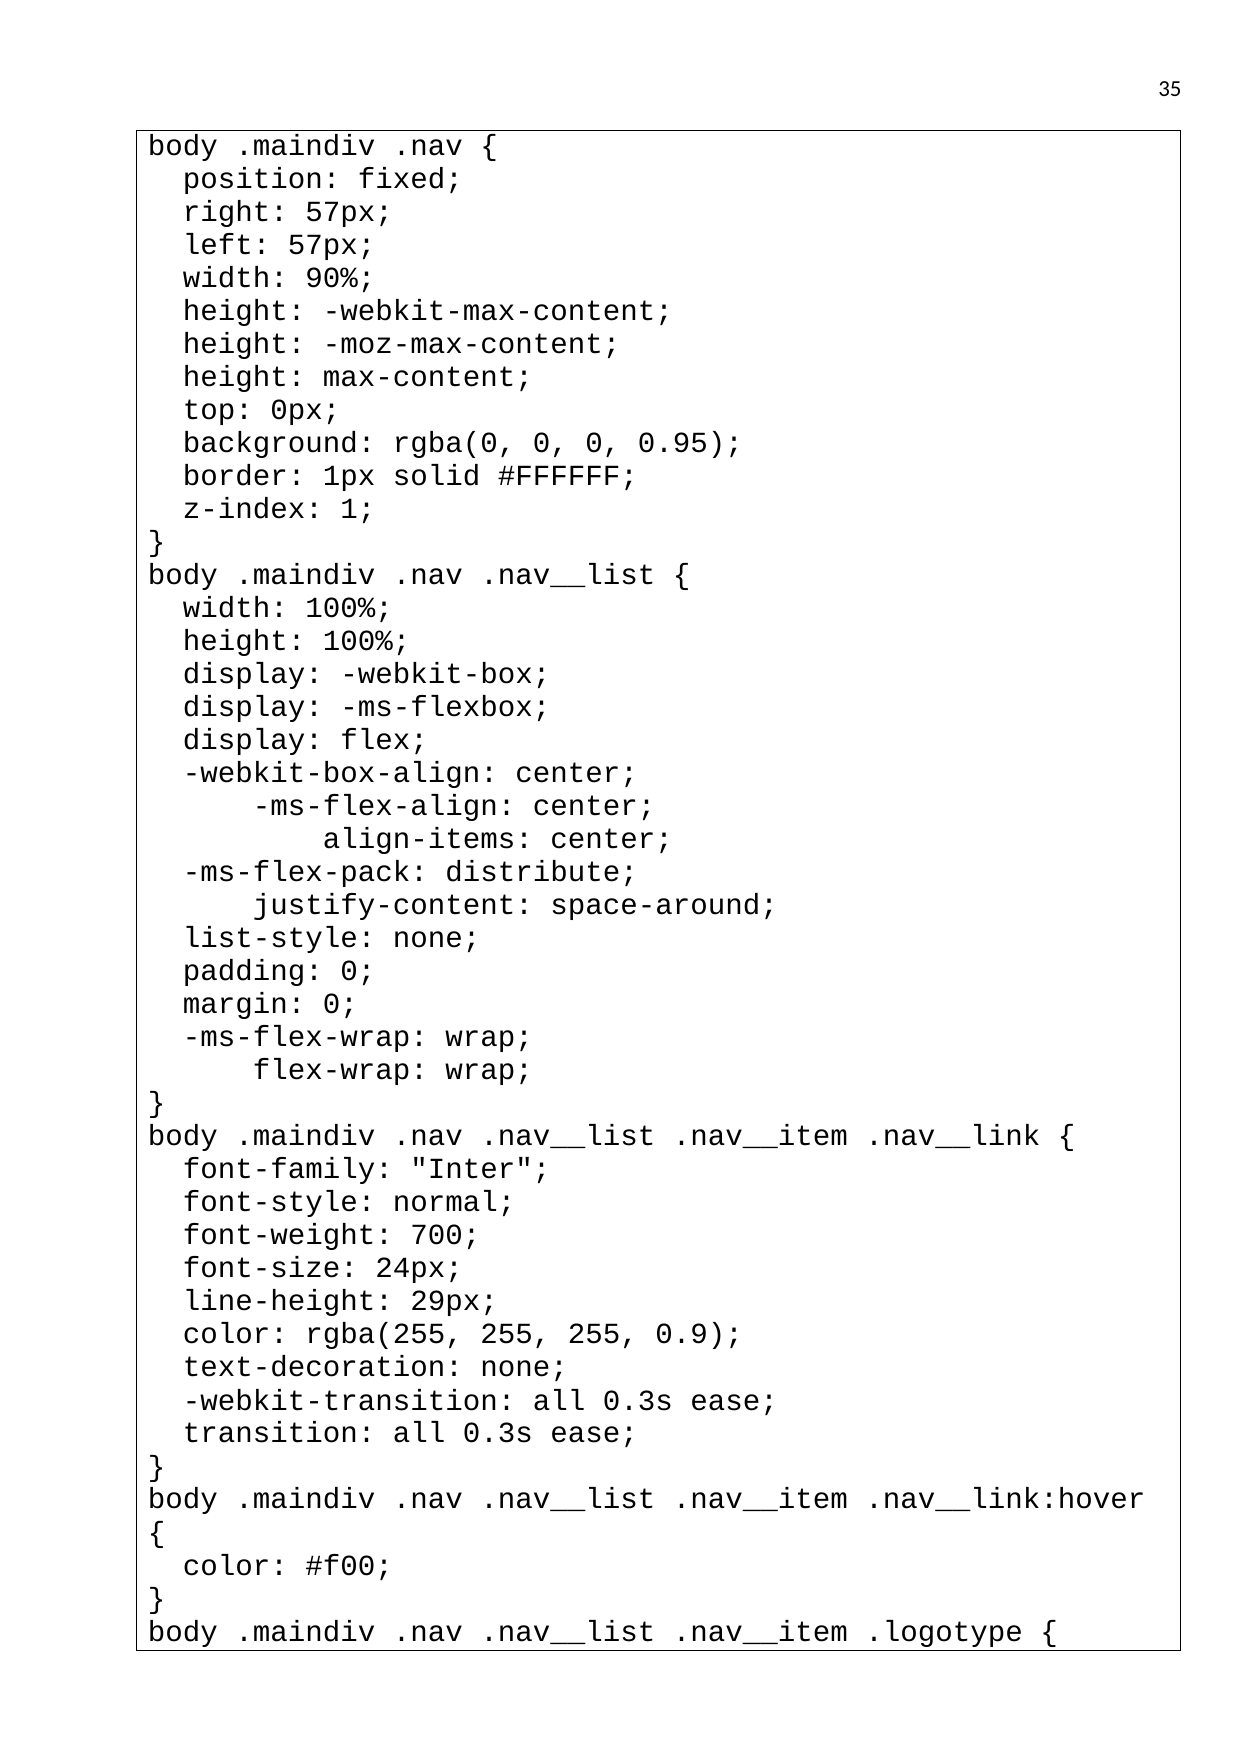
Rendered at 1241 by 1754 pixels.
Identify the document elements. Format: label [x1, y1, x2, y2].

table_header [137, 131, 1180, 1650]
